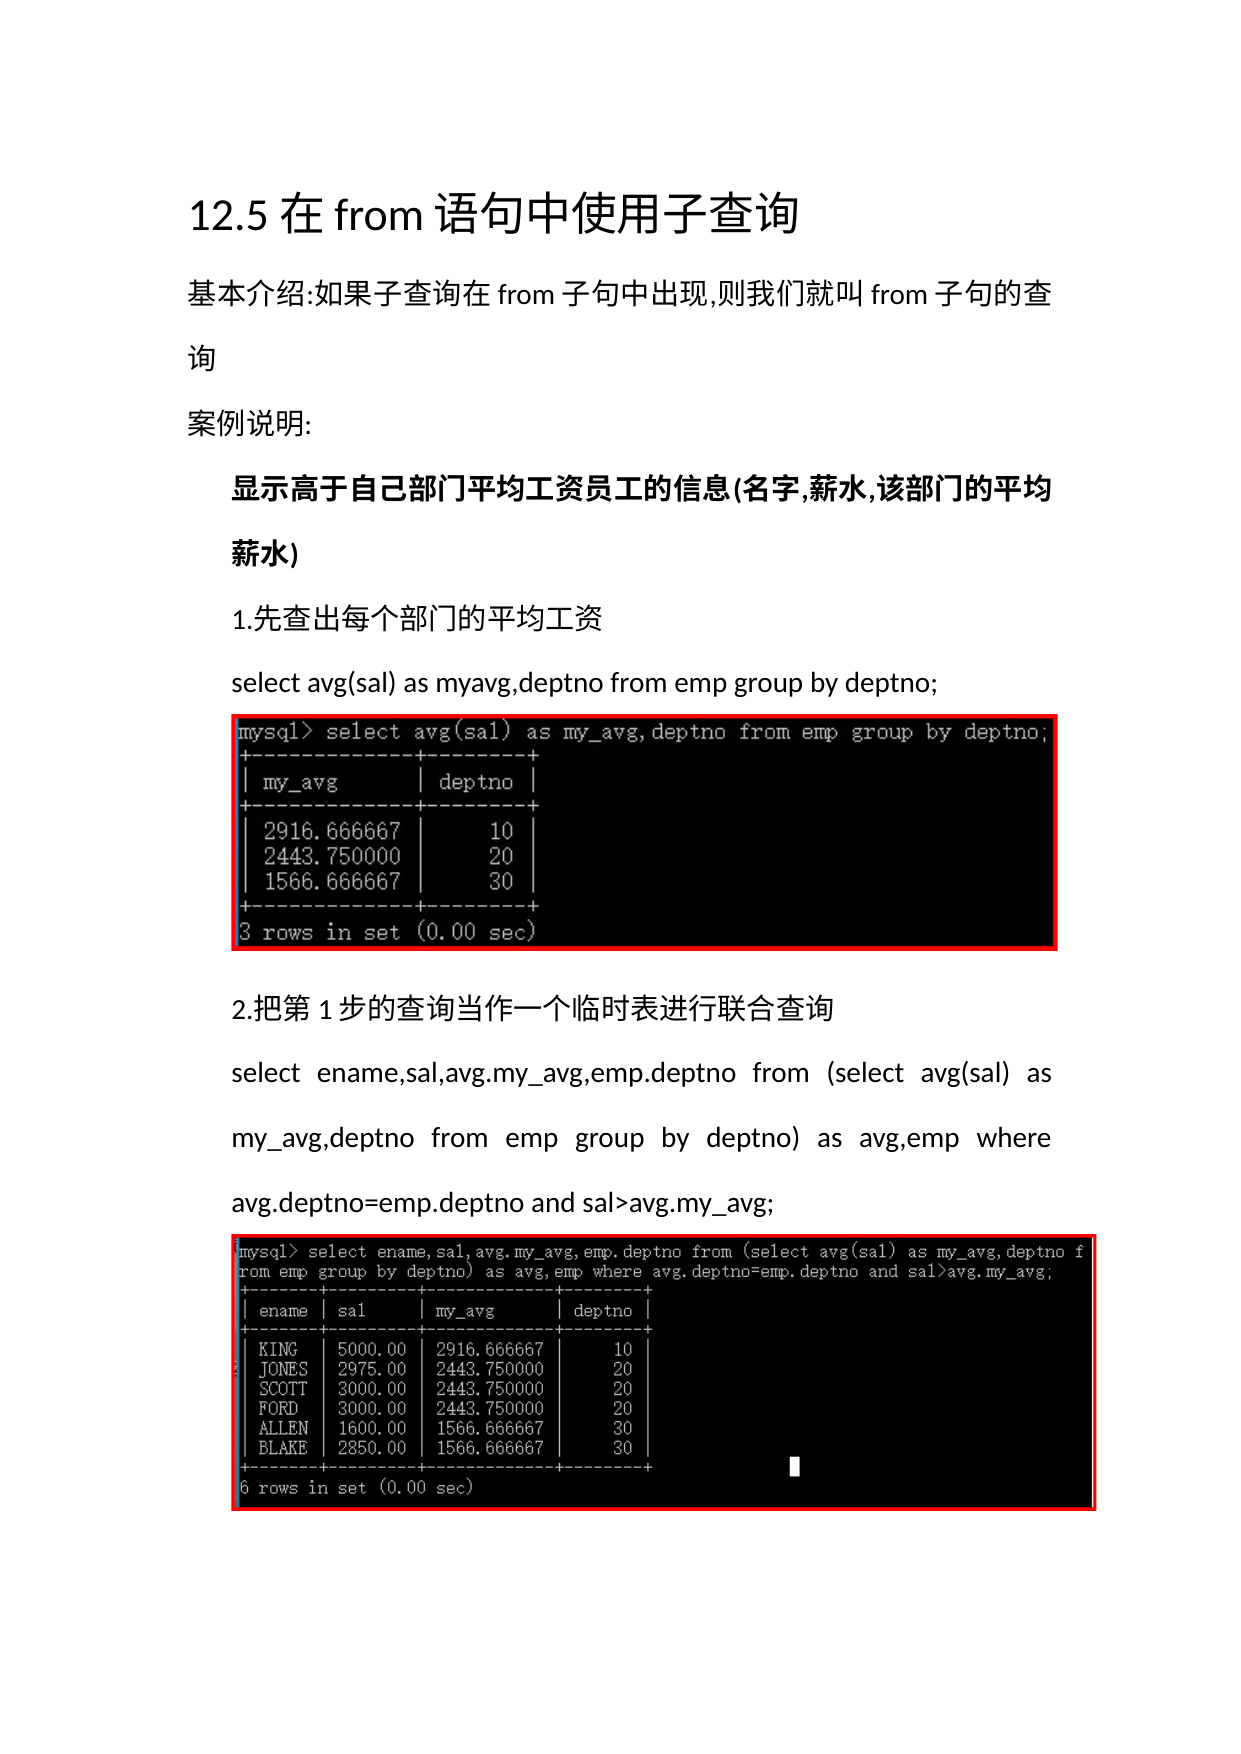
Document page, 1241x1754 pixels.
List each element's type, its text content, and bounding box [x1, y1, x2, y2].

text 基本介绍:如果子查询在from子句中出现,则我们就叫from子句的查询 [187, 259, 1053, 389]
picture [231, 714, 1058, 951]
text 12.5 在from语句中使用子查询 [187, 162, 1053, 259]
text 显示高于自己部门平均工资员工的信息(名字,薪水,该部门的平均薪水) [231, 454, 1053, 584]
text 2.把第1步的查询当作一个临时表进行联合查询 [231, 974, 1053, 1039]
text 案例说明: [187, 389, 1053, 454]
text select ename,sal,avg.my_avg,emp.deptno from (select avg(sal) as my_avg,deptno from emp group by deptno) as avg,emp where avg.deptno=emp.deptno and sal>avg.my_avg; [231, 1039, 1053, 1234]
text select avg(sal) as myavg,deptno from emp group by deptno; [231, 649, 1053, 714]
picture [231, 1234, 1097, 1511]
text 1.先查出每个部门的平均工资 [231, 584, 1053, 649]
